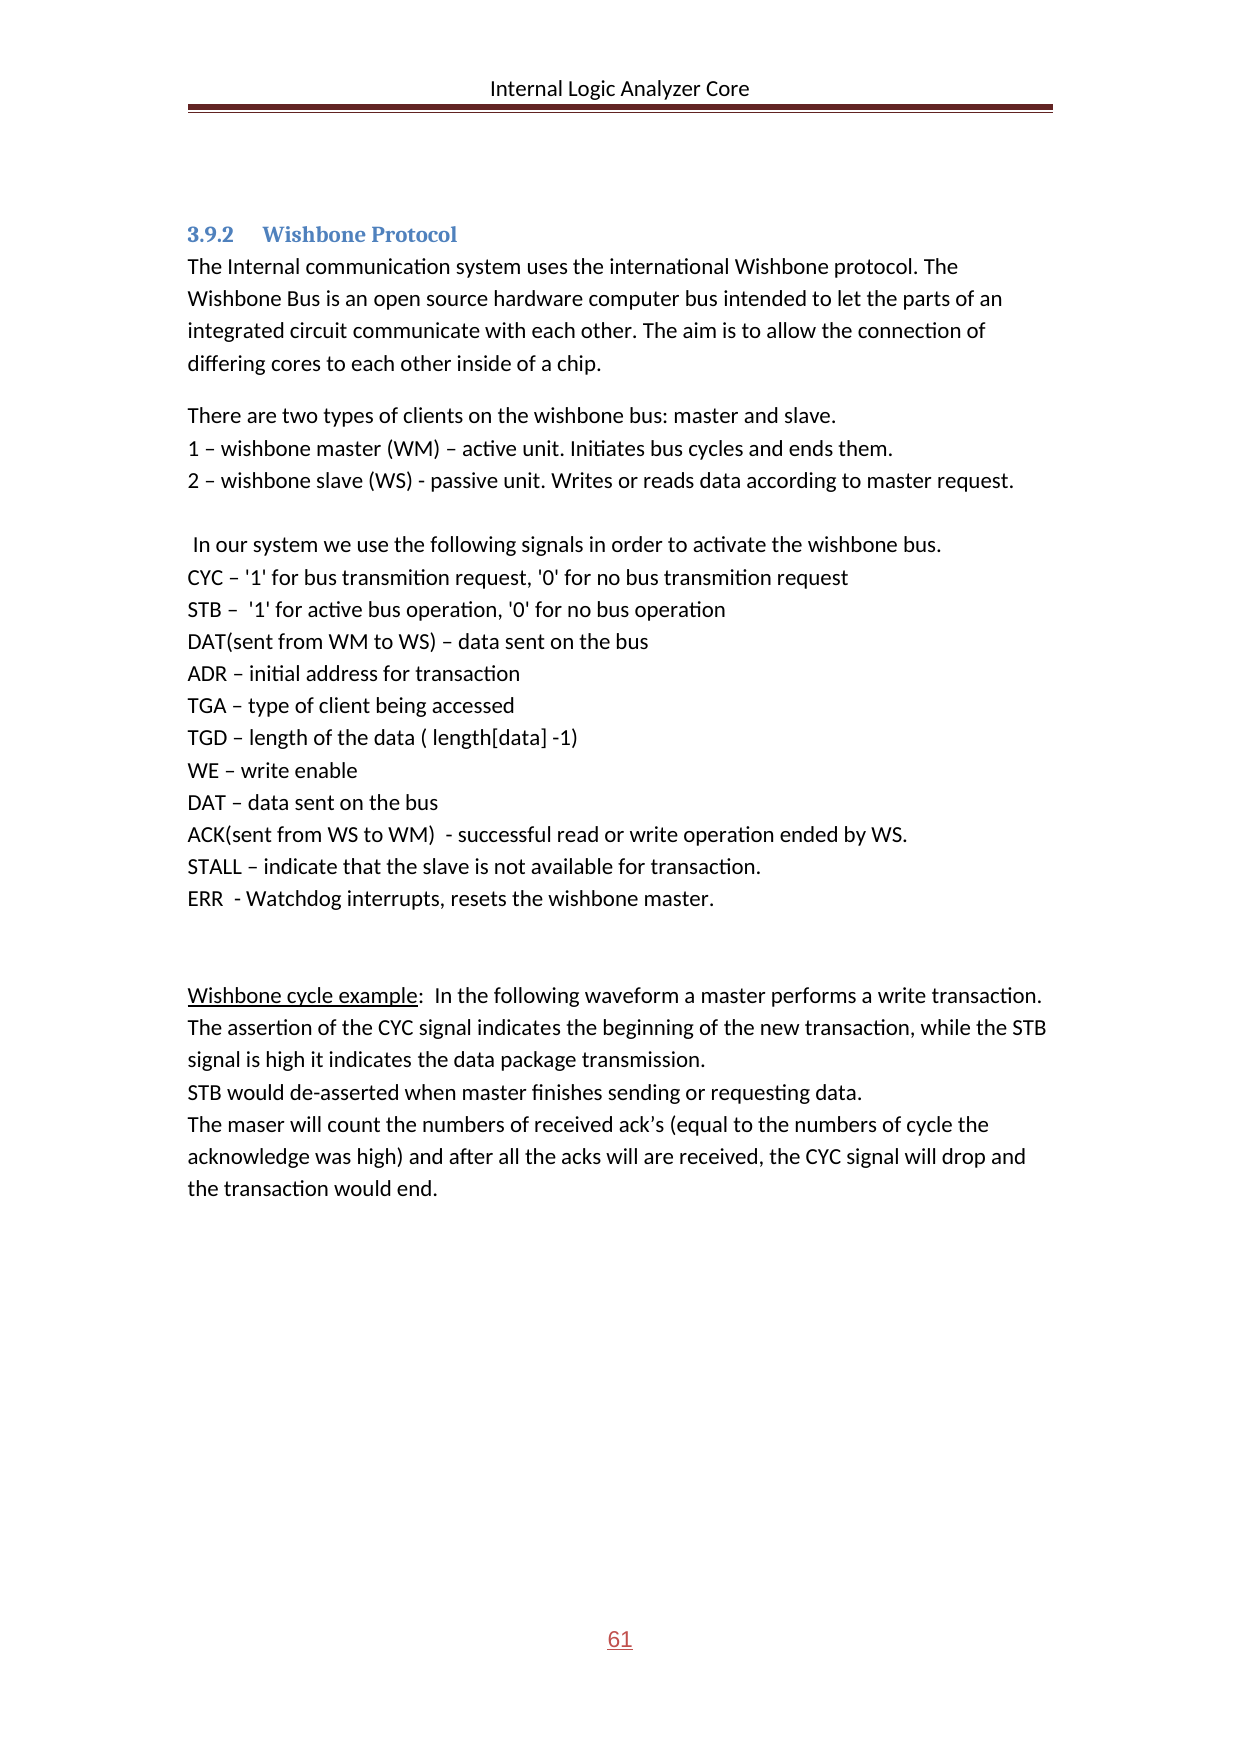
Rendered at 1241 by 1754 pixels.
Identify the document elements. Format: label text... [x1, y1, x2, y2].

subtitle 3.9.2 Wishbone Protocol [187, 222, 1053, 248]
text There are two types of clients on the wishbone bus: master and slave. [187, 402, 1053, 430]
text The Internal communication system uses the international Wishbone protocol. The Wishbone Bus is an open source hardware computer bus intended to let the parts of an integrated circuit communicate with each other. The aim is to allow the connection of differing cores to each other inside of a chip. [187, 252, 1053, 377]
text STALL – indicate that the slave is not available for transaction. [187, 852, 1053, 880]
text The assertion of the CYC signal indicates the beginning of the new transaction, while the STB signal is high it indicates the data package transmission. [187, 1013, 1053, 1073]
text In our system we use the following signals in order to activate the wishbone bus. [187, 530, 1053, 558]
text WE – write enable [187, 756, 1053, 784]
text ACK(sent from WS to WM) - successful read or write operation ended by WS. [187, 820, 1053, 848]
text 2 – wishbone slave (WS) - passive unit. Writes or reads data according to master request. [187, 466, 1053, 494]
text ADR – initial address for transaction [187, 659, 1053, 687]
text 1 – wishbone master (WM) – active unit. Initiates bus cycles and ends them. [187, 434, 1053, 462]
text TGA – type of client being accessed [187, 691, 1053, 719]
text STB would de-asserted when master finishes sending or requesting data. [187, 1078, 1053, 1106]
text DAT(sent from WM to WS) – data sent on the bus [187, 627, 1053, 655]
text TGD – length of the data ( length[data] -1) [187, 723, 1053, 752]
text ERR - Watchdog interrupts, resets the wishbone master. [187, 884, 1053, 912]
text DAT – data sent on the bus [187, 788, 1053, 816]
text The maser will count the numbers of received ack’s (equal to the numbers of cycle the acknowledge was high) and after all the acks will are received, the CYC signal will drop and the transaction would end. [187, 1110, 1053, 1202]
text Wishbone cycle example: In the following waveform a master performs a write transaction. [187, 981, 1053, 1009]
text CYC – '1' for bus transmition request, '0' for no bus transmition request [187, 563, 1053, 591]
text STB – '1' for active bus operation, '0' for no bus operation [187, 595, 1053, 623]
